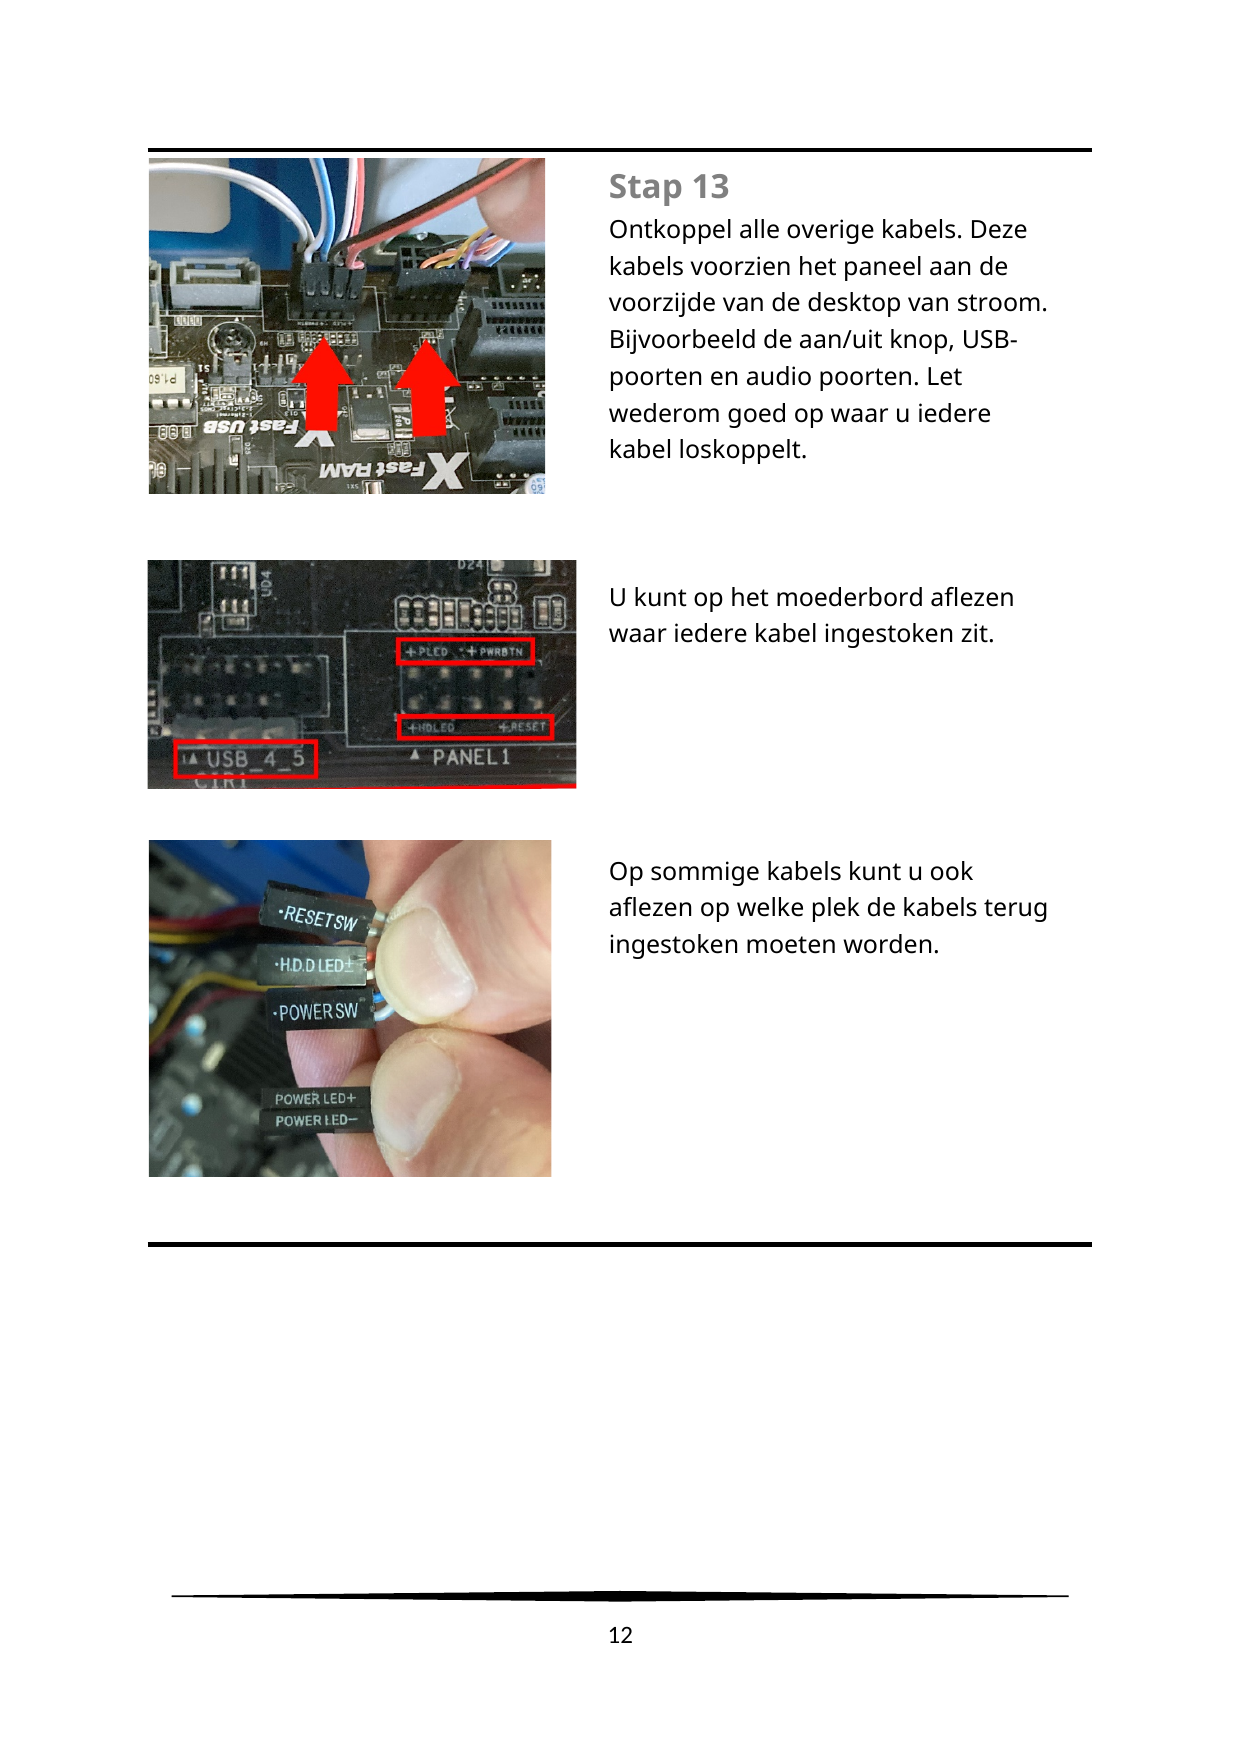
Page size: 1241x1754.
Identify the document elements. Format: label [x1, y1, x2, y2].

table_header [148, 152, 1092, 1242]
picture [148, 840, 552, 1177]
picture [148, 158, 546, 494]
picture [147, 560, 577, 789]
